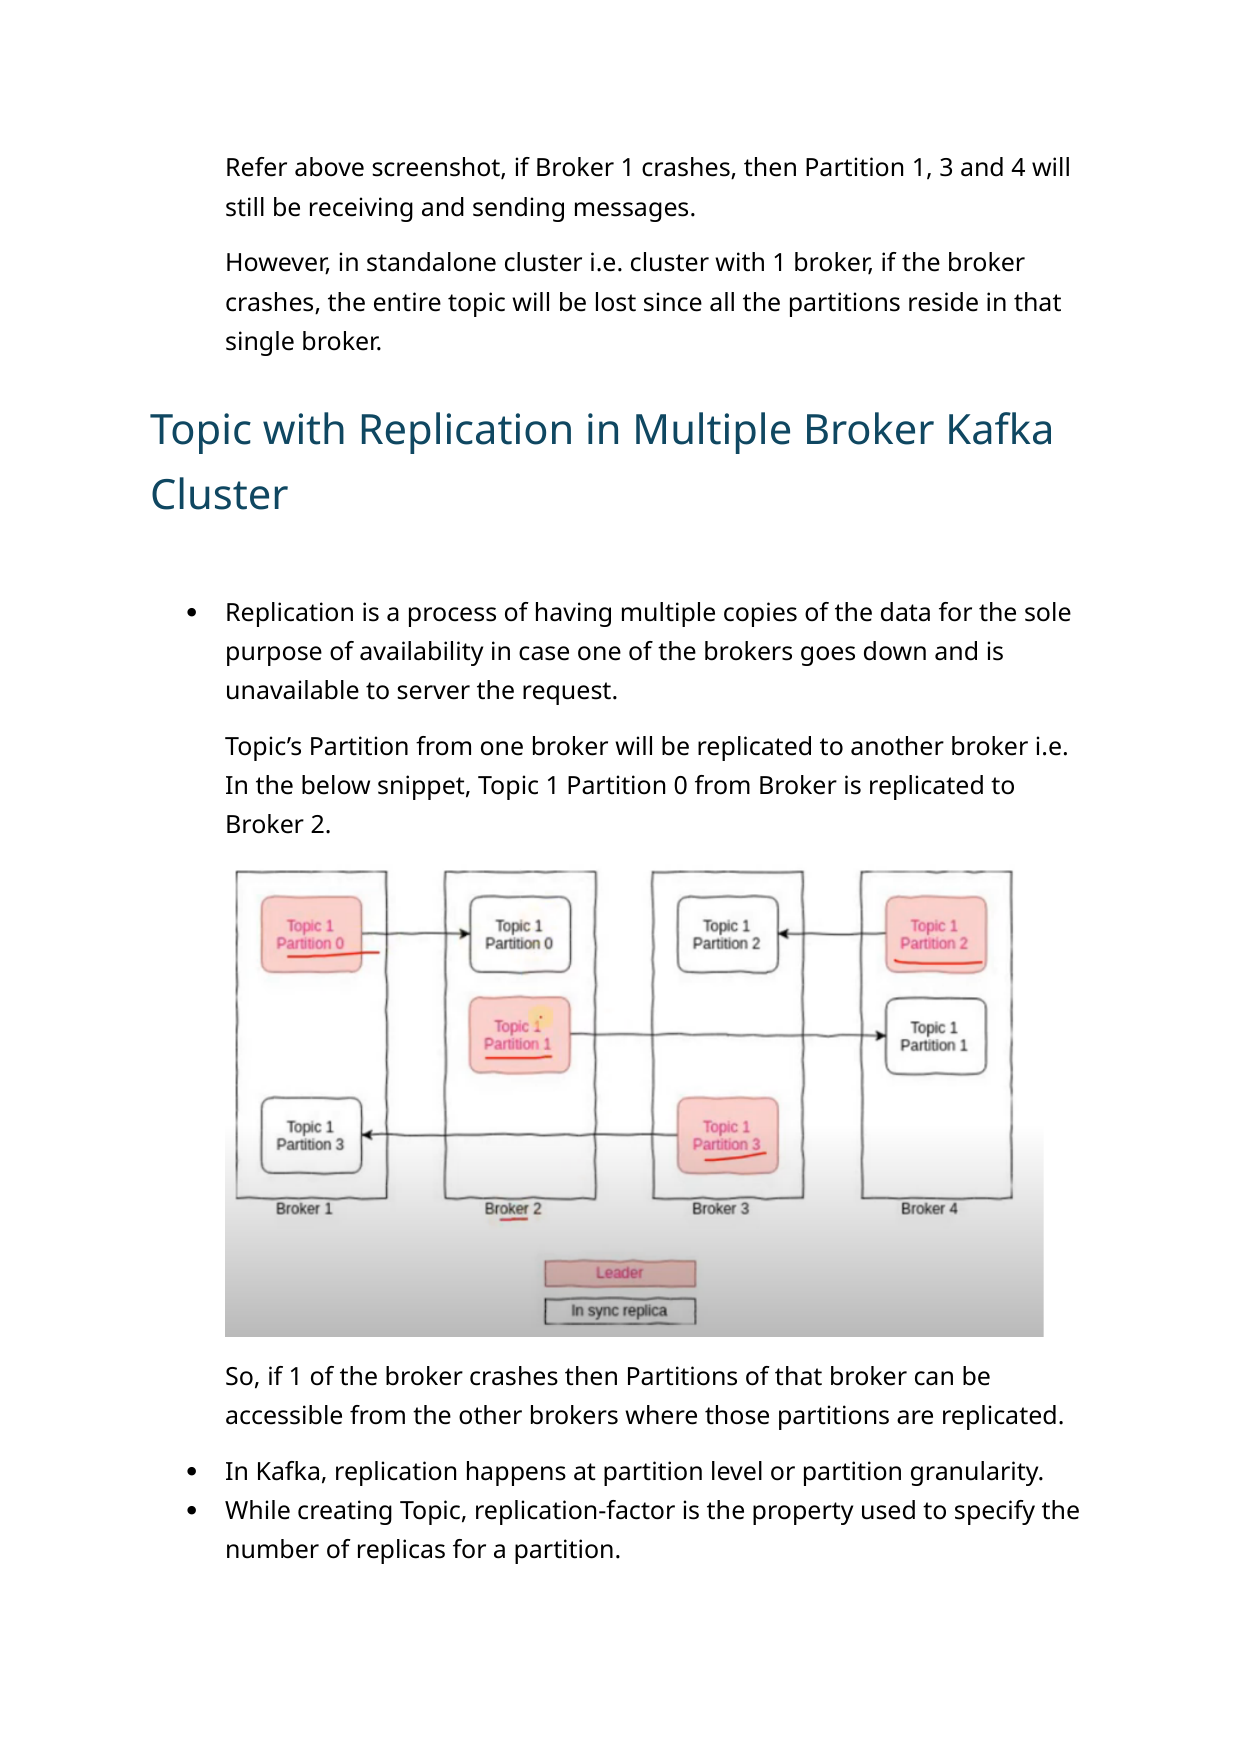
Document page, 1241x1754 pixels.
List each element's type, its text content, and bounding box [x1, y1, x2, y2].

text So, if 1 of the broker crashes then Partitions of that broker can be accessible from the other brokers where those partitions are replicated. [225, 1358, 1090, 1432]
list Replication is a process of having multiple copies of the data for the sole purpose of availability in case one of the brokers goes down and is unavailable to server the request. [187, 594, 1090, 707]
subtitle Topic with Replication in Multiple Broker Kafka Cluster [150, 400, 1090, 522]
picture [225, 862, 1044, 1337]
list While creating Topic, replication-factor is the property used to specify the number of replicas for a partition. [187, 1493, 1090, 1566]
list In Kafka, replication happens at partition level or partition granularity. [187, 1453, 1090, 1487]
text However, in standalone cluster i.e. cluster with 1 broker, if the broker crashes, the entire topic will be lost since all the partitions reside in that single broker. [225, 245, 1090, 357]
text Refer above screenshot, if Broker 1 crashes, then Partition 1, 3 and 4 will still be receiving and sending messages. [225, 150, 1090, 223]
text Topic’s Partition from one broker will be replicated to another broker i.e. In the below snippet, Topic 1 Partition 0 from Broker is replicated to Broker 2. [225, 729, 1090, 841]
